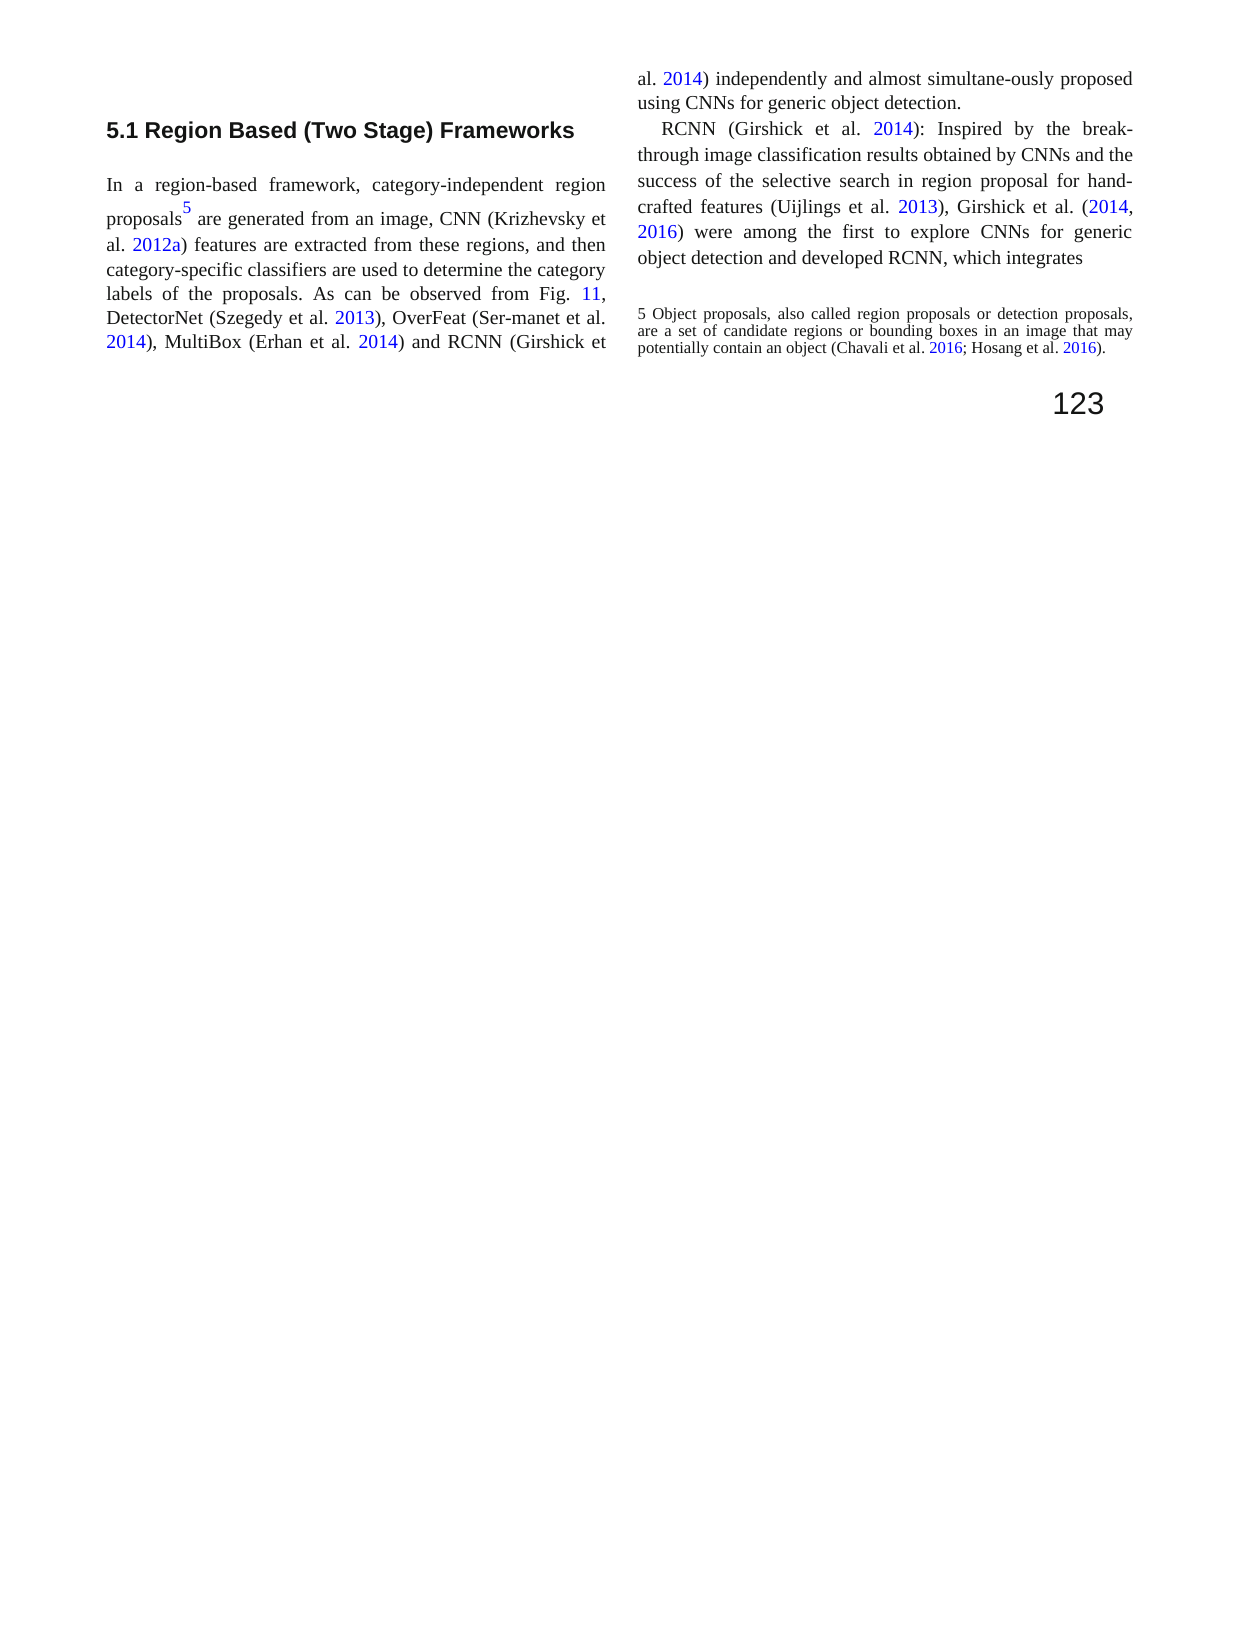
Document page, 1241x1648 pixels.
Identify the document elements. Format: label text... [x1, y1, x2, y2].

text In a region-based framework, category-independent region proposals5 are generated from an image, CNN (Krizhevsky et al. 2012a) features are extracted from these regions, and then category-specific classifiers are used to determine the category labels of the proposals. As can be observed from Fig. 11, DetectorNet (Szegedy et al. 2013), OverFeat (Ser-manet et al. 2014), MultiBox (Erhan et al. 2014) and RCNN (Girshick et al. 2014) independently and almost simultane-ously proposed using CNNs for generic object detection. [106, 172, 606, 353]
text 5.1 Region Based (Two Stage) Frameworks [106, 117, 606, 143]
list Object proposals, also called region proposals or detection proposals, are a set of candidate regions or bounding boxes in an image that may potentially contain an object (Chavali et al. 2016; Hosang et al. 2016). [637, 306, 1133, 357]
text RCNN (Girshick et al. 2014): Inspired by the break-through image classification results obtained by CNNs and the success of the selective search in region proposal for hand-crafted features (Uijlings et al. 2013), Girshick et al. (2014, 2016) were among the first to explore CNNs for generic object detection and developed RCNN, which integrates [637, 117, 1133, 269]
text 123 [1052, 385, 1133, 421]
